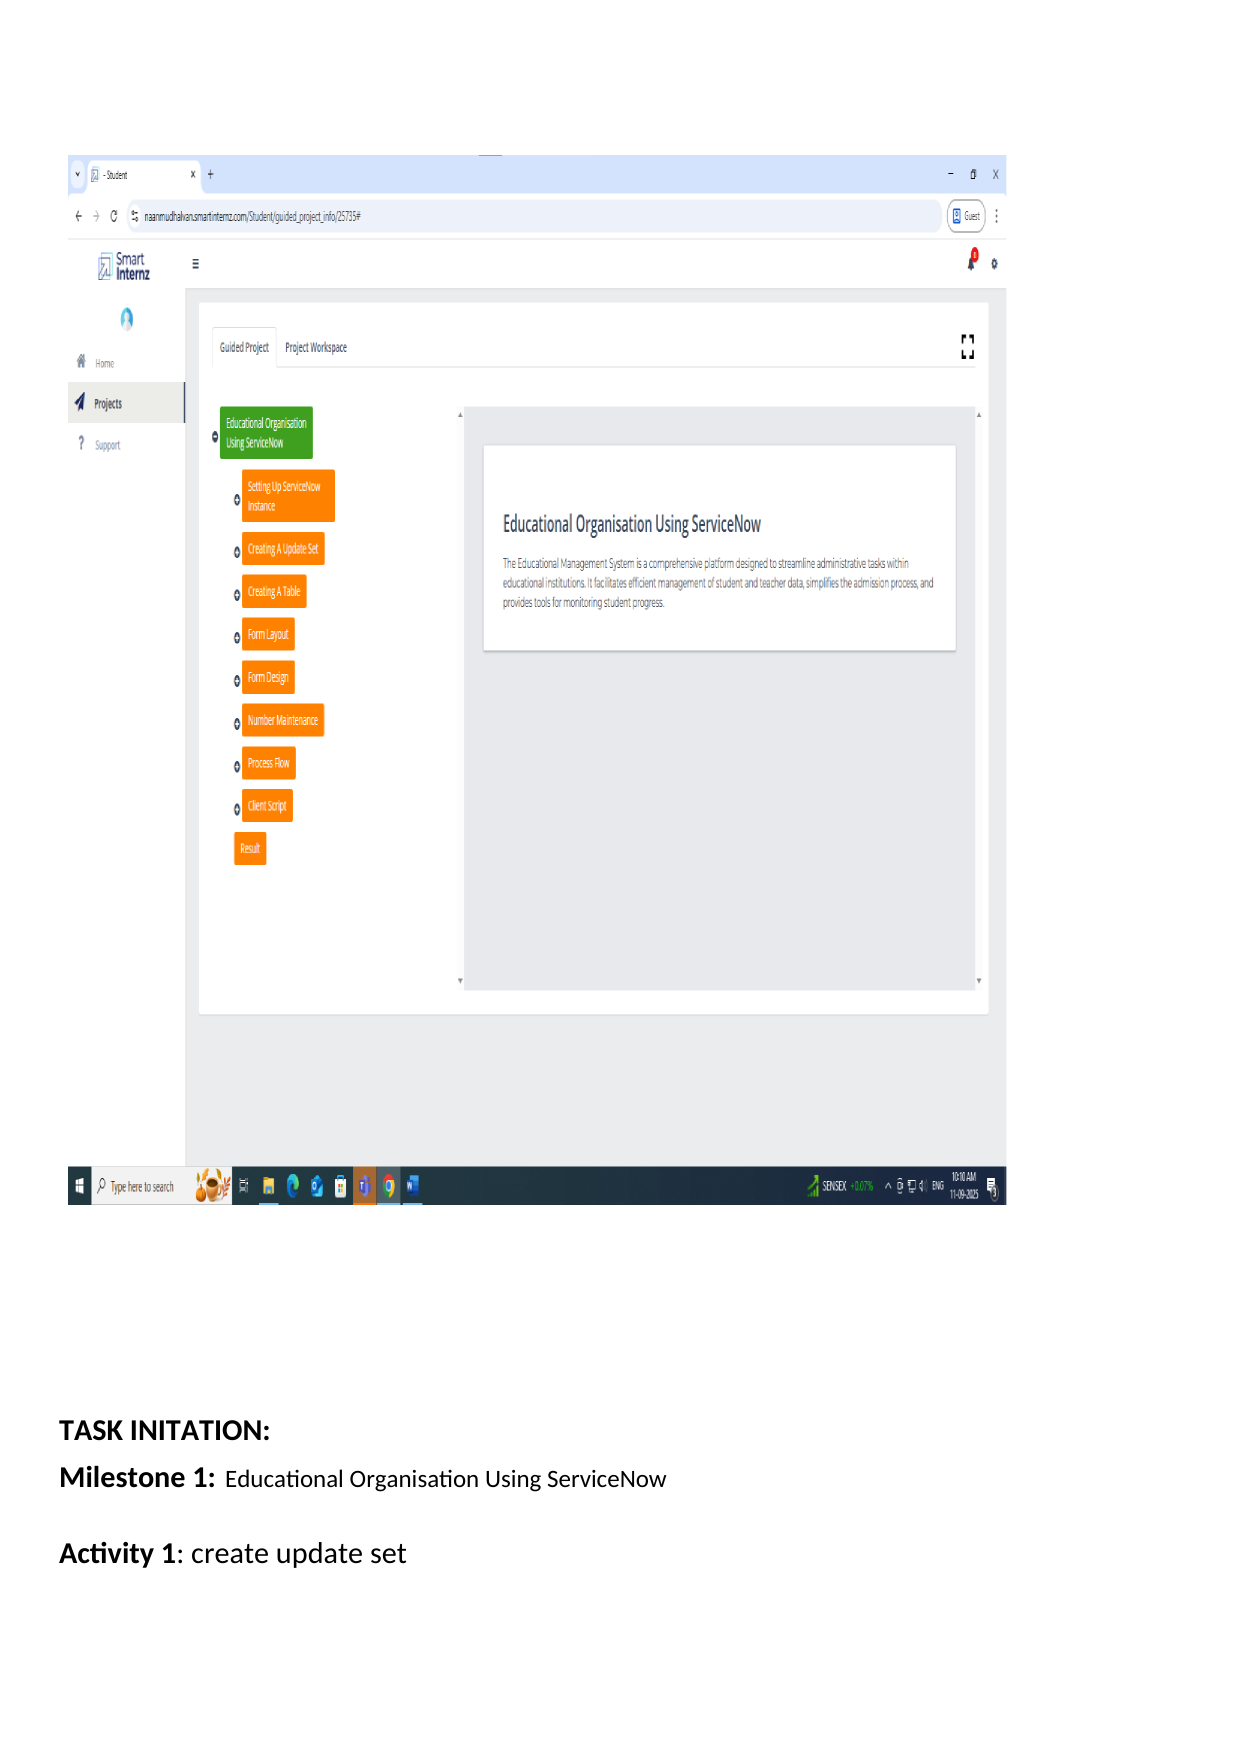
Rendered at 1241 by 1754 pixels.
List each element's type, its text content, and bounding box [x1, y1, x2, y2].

picture [67, 154, 1007, 1205]
text Activity 1: create update set [59, 1534, 1222, 1571]
text TASK INITATION: [59, 1411, 1222, 1447]
text Milestone 1: Educational Organisation Using ServiceNow [59, 1458, 1187, 1495]
